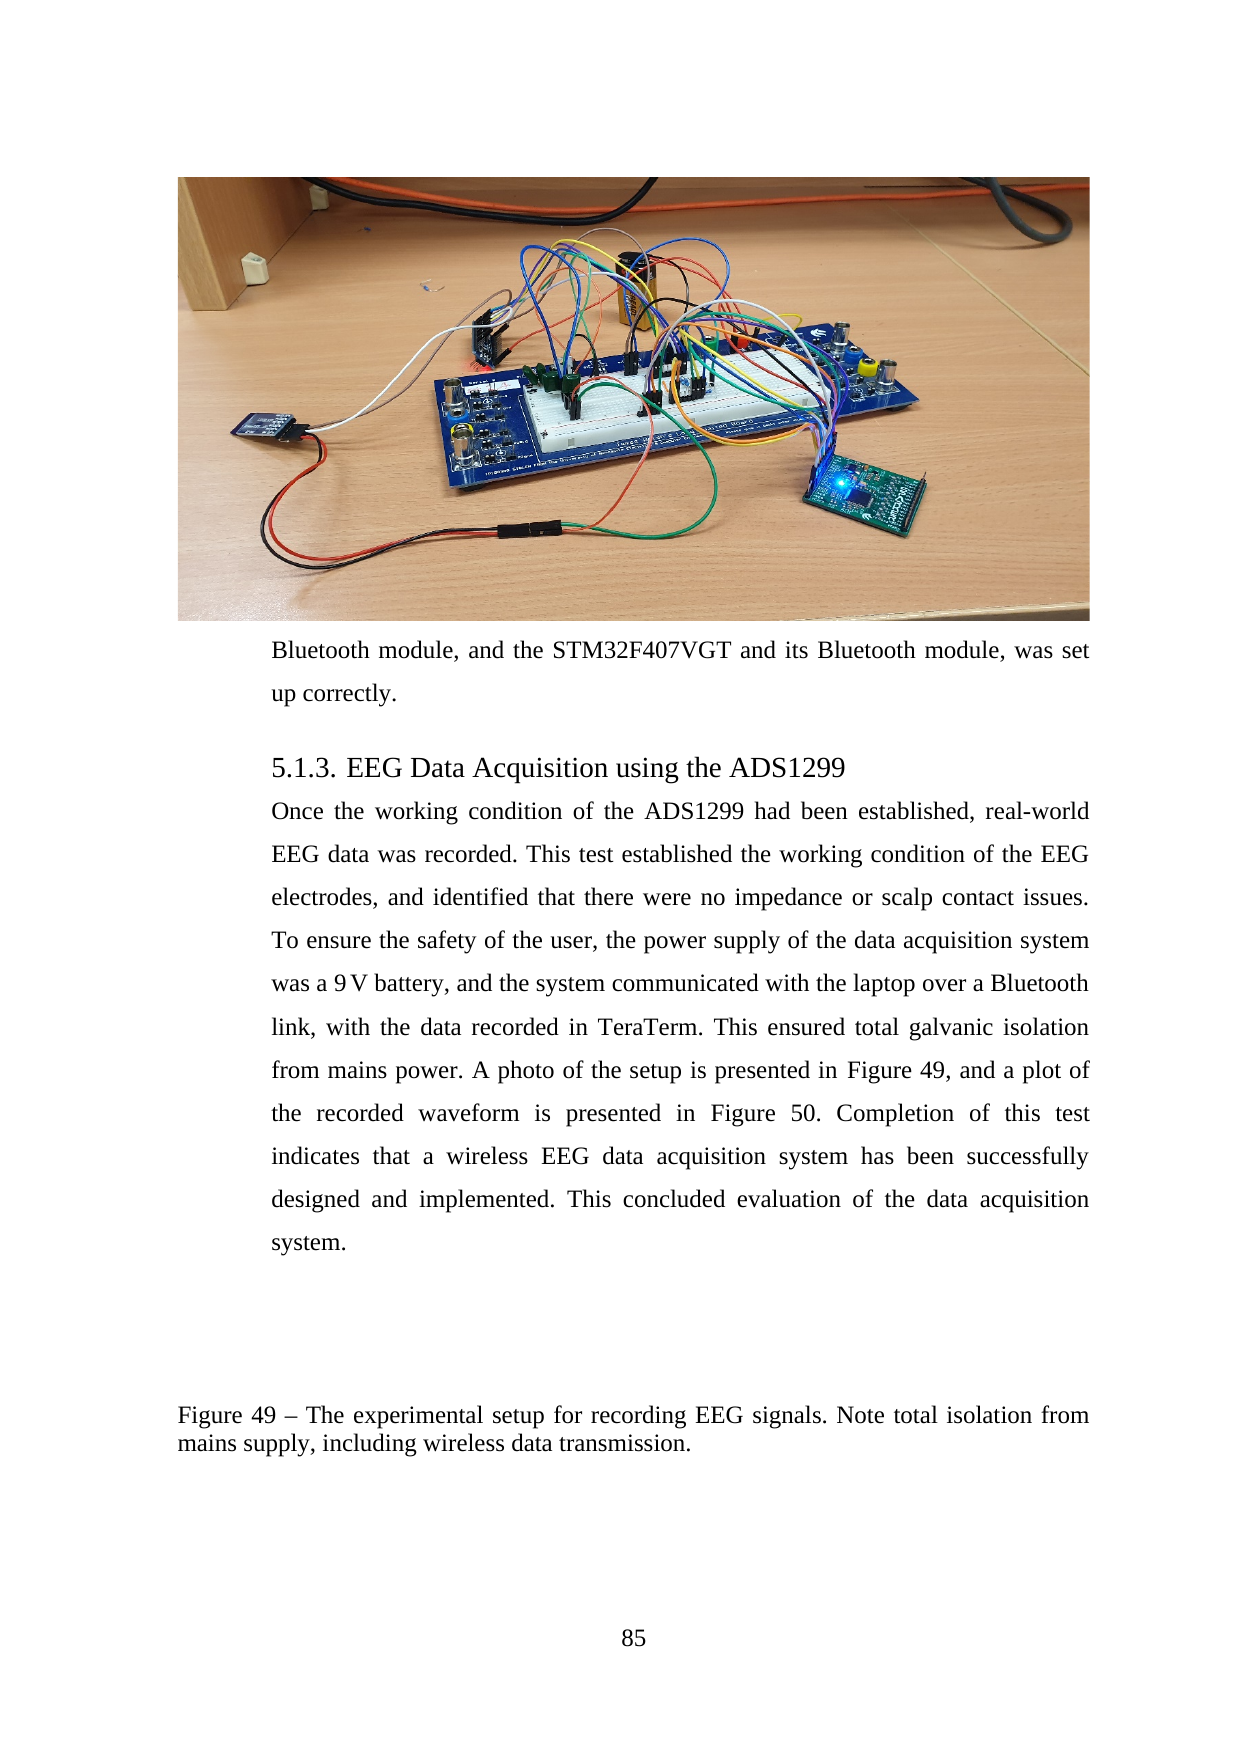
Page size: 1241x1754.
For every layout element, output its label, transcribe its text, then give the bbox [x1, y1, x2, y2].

text The next test established a Bluetooth connection between the data acquisition board and the classification and control board. First, the two Bluetooth modules were configured appropriately. The Data Acquisition module was configured as a slave device, and its address was recorded. Configuring the devices as a slave enabled this system to connect to different devices (the arm, a laptop, or a smartphone). The Classification and Control Board was configured as a master, and was bound to the address of the slave, ensuring the two devices will automatically pair if both powered on and in range. The Data Acquisition System sent a stream of data in the approximate format of the recorded EEG data, and this data was read with 100% accuracy by the Classification and Control board. This test ensured the serial communication between the ATmega328P and its Bluetooth module, and the STM32F407VGT and its Bluetooth module, was set up correctly. [271, 621, 1090, 707]
subtitle EEG Data Acquisition using the ADS1299 [271, 750, 1090, 783]
text Once the working condition of the ADS1299 had been established, real-world EEG data was recorded. This test established the working condition of the EEG electrodes, and identified that there were no impedance or scalp contact issues. To ensure the safety of the user, the power supply of the data acquisition system was a 9 V battery, and the system communicated with the laptop over a Bluetooth link, with the data recorded in TeraTerm. This ensured total galvanic isolation from mains power. A photo of the setup is presented in Figure 49, and a plot of the recorded waveform is presented in Figure 50. Completion of this test indicates that a wireless EEG data acquisition system has been successfully designed and implemented. This concluded evaluation of the data acquisition system. [271, 796, 1090, 1256]
text Figure 49 – The experimental setup for recording EEG signals. Note total isolation from mains supply, including wireless data transmission. [177, 1400, 1090, 1457]
picture [177, 177, 1090, 621]
